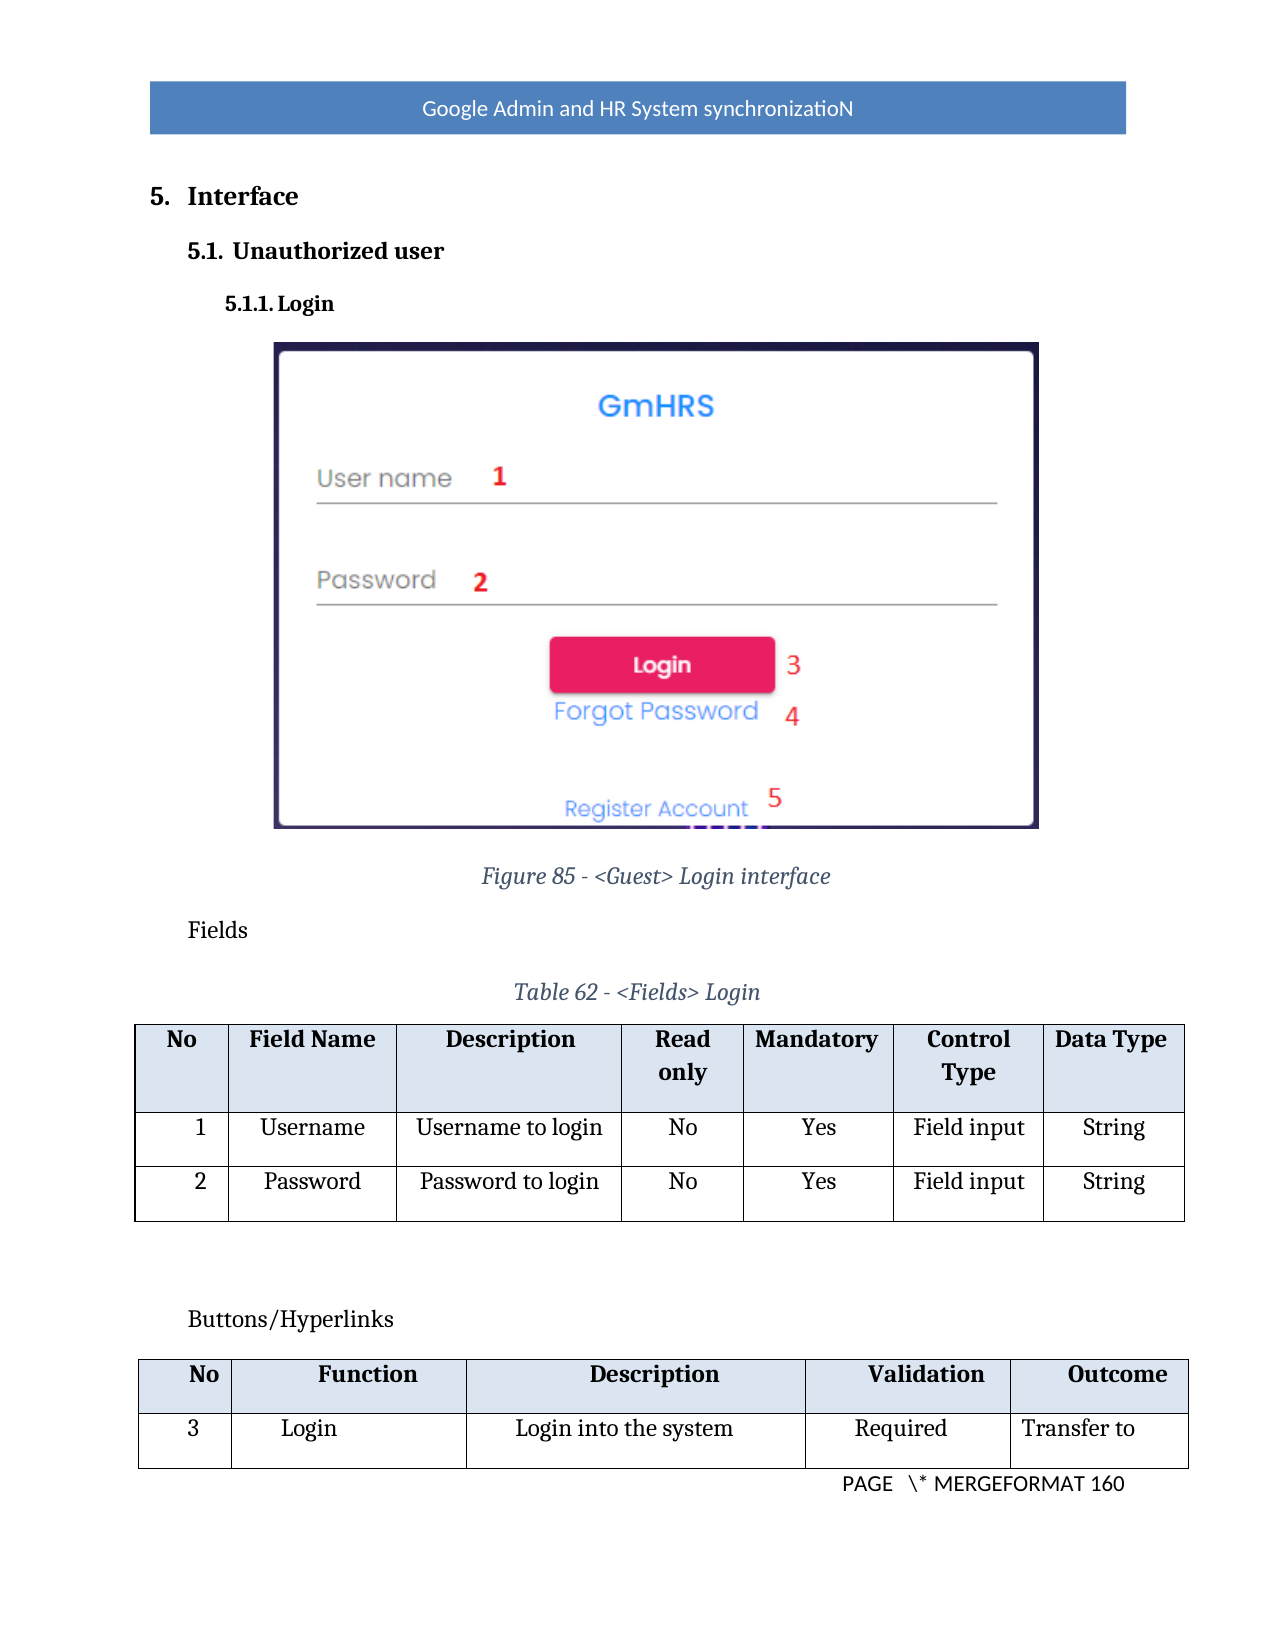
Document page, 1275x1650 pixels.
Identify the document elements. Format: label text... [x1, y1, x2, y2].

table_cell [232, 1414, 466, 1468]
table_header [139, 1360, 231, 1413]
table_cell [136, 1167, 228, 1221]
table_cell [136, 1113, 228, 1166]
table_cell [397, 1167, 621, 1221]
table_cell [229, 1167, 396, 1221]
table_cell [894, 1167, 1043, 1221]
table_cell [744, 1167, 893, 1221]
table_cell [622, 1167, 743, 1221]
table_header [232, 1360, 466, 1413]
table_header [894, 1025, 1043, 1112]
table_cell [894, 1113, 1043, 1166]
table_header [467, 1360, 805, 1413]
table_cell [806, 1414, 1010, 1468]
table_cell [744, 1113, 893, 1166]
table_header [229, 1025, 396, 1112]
text Buttons/Hyperlinks [187, 1305, 1125, 1334]
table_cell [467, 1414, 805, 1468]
text Figure 85 - <Guest> Login interface [187, 862, 1125, 891]
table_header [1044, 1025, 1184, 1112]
picture [273, 342, 1039, 829]
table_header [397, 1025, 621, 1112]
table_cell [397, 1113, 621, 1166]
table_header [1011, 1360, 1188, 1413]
subtitle Login [225, 291, 1125, 317]
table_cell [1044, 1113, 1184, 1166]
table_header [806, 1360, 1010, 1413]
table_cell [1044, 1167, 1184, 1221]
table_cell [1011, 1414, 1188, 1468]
subtitle Interface [150, 181, 1125, 212]
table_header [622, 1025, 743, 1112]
text Fields [187, 916, 1125, 945]
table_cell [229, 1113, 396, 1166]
subtitle Unauthorized user [187, 237, 1125, 266]
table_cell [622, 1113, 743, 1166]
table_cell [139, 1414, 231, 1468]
text Table 62 - <Fields> Login [150, 978, 1125, 1007]
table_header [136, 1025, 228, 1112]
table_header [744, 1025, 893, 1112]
